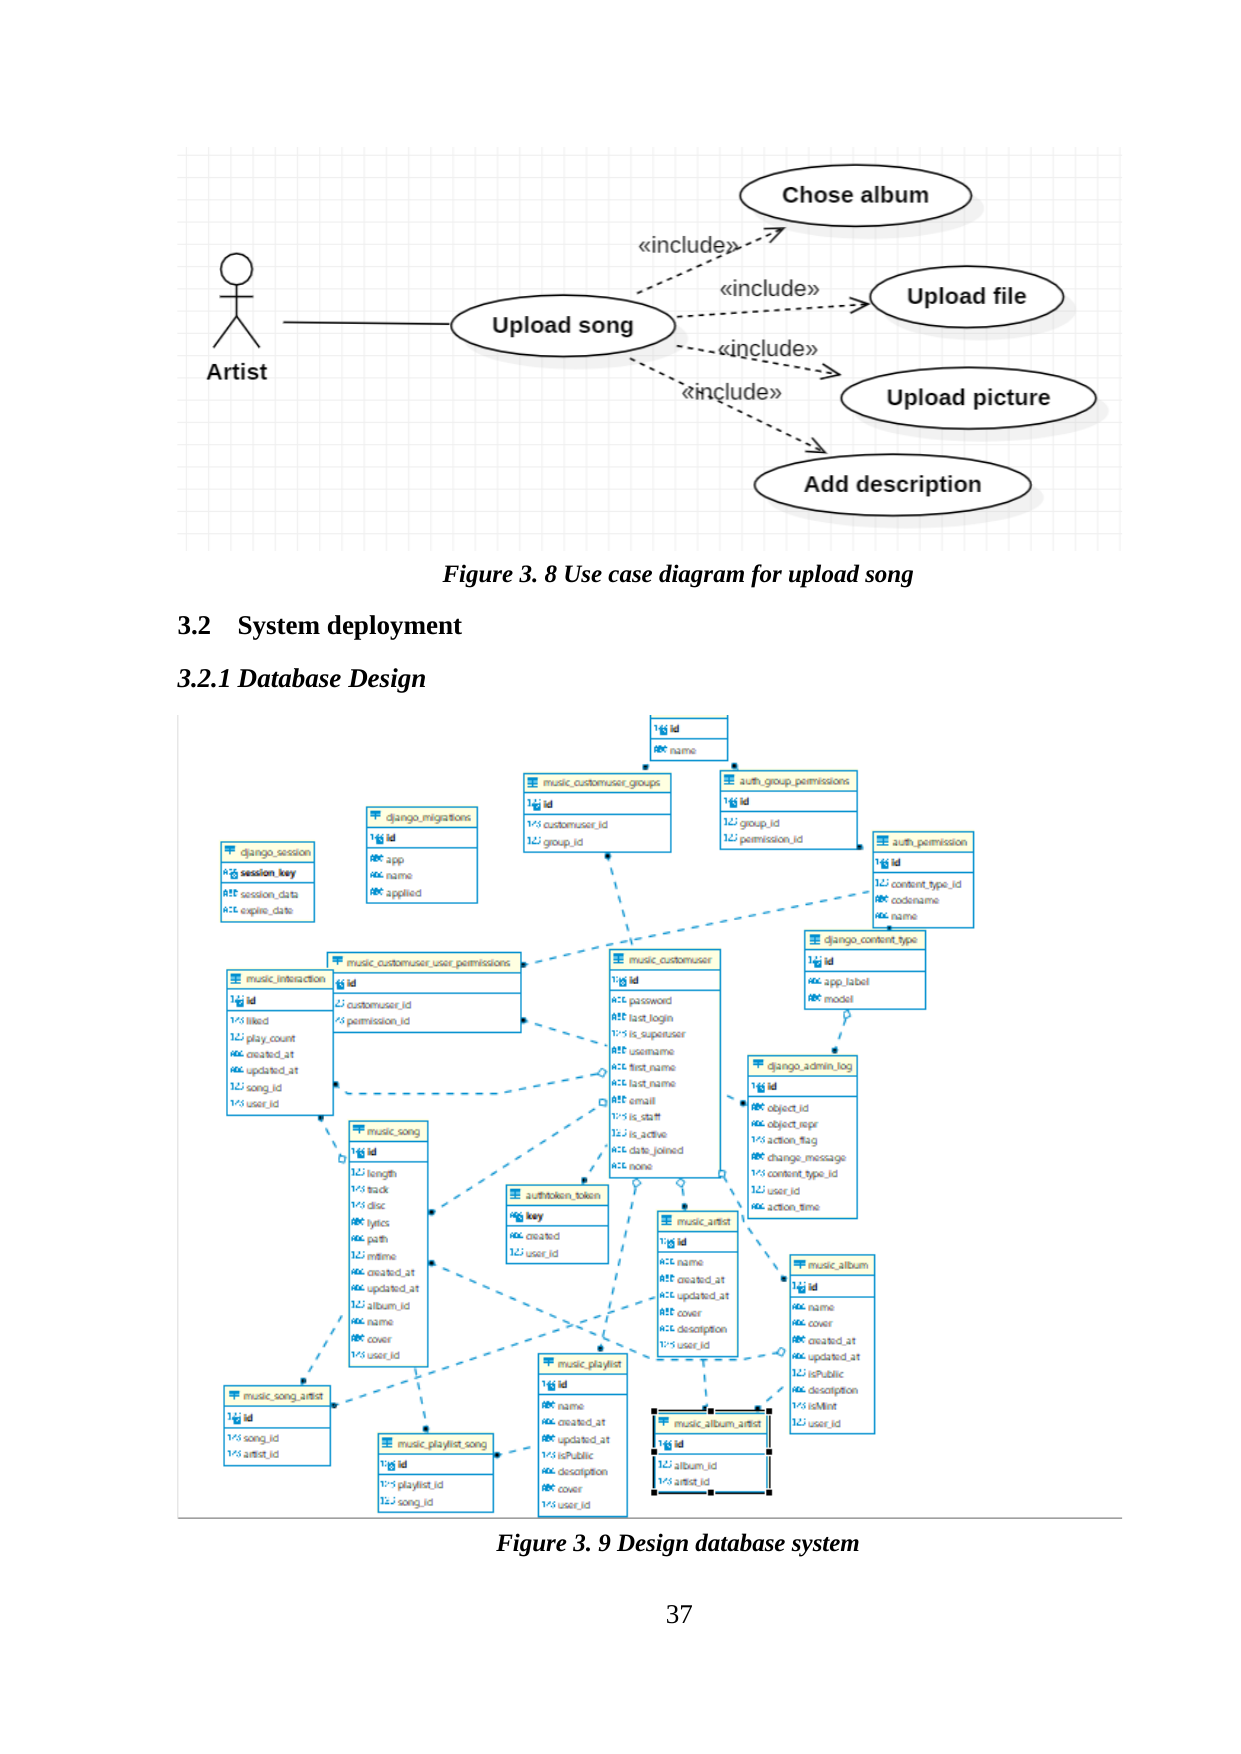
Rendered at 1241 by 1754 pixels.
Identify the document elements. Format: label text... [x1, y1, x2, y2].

picture [177, 147, 1123, 551]
subtitle Database Design [177, 662, 1122, 693]
picture [177, 715, 1123, 1519]
text Figure 3. 9 Design database system [177, 1528, 1122, 1556]
text Figure 3. 8 Use case diagram for upload song [177, 559, 1122, 588]
subtitle System deployment [177, 609, 1122, 641]
